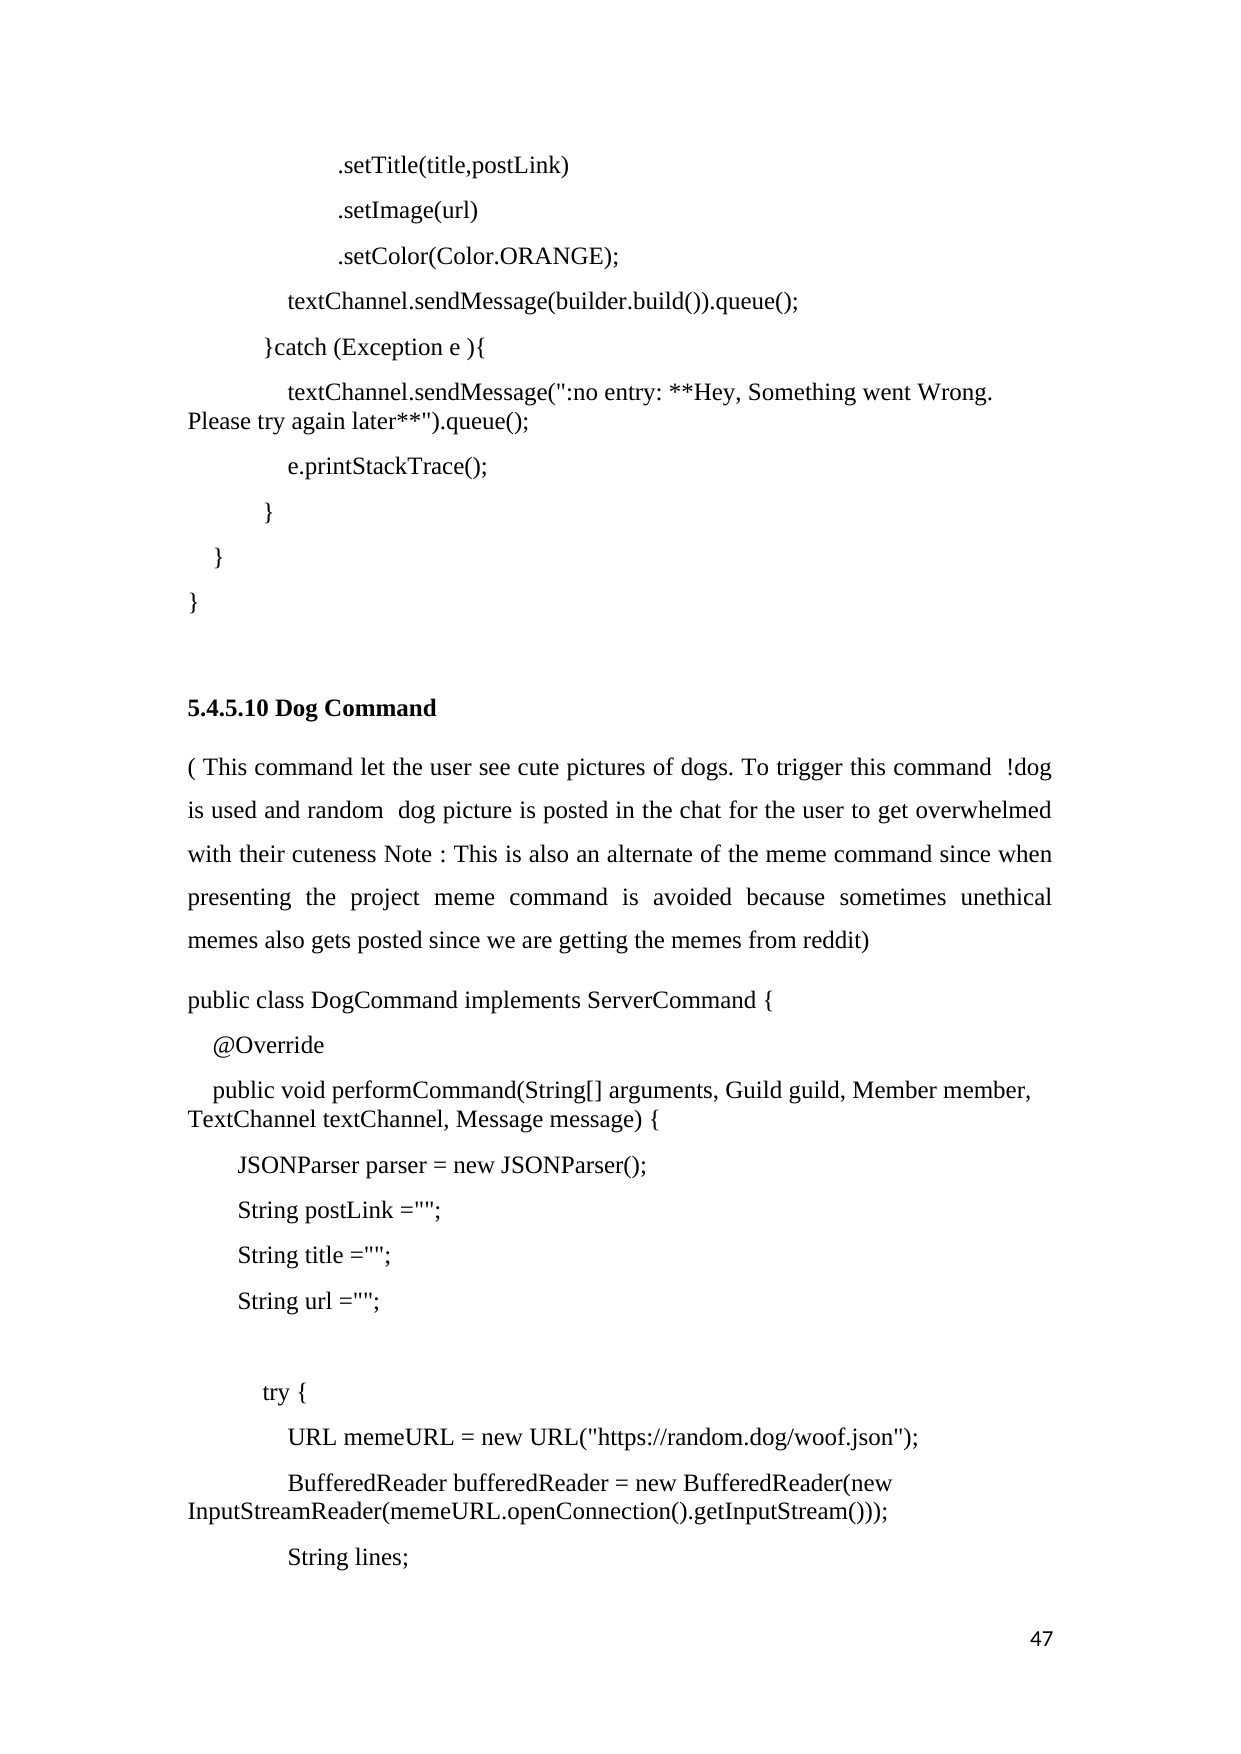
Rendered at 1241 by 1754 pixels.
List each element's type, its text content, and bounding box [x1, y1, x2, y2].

text String url =""; [187, 1286, 1053, 1315]
text try { [187, 1377, 1053, 1406]
text String postLink =""; [187, 1195, 1053, 1224]
text }catch (Exception e ){ [187, 332, 1053, 360]
text .setImage(url) [187, 195, 1053, 224]
text 5.4.5.10 Dog Command [187, 693, 1053, 721]
text ( This command let the user see cute pictures of dogs. To trigger this command !dog is used and random dog picture is posted in the chat for the user to get overwhelmed with their cuteness Note : This is also an alternate of the meme command since when presenting the project meme command is avoided because sometimes unethical memes also gets posted since we are getting the memes from reddit) [187, 752, 1053, 954]
text e.printStackTrace(); [187, 451, 1053, 480]
text textChannel.sendMessage(":no entry: **Hey, Something went Wrong. Please try again later**").queue(); [187, 377, 1053, 434]
text String lines; [187, 1542, 1053, 1571]
text } [187, 587, 1053, 616]
text @Override [187, 1030, 1053, 1059]
text URL memeURL = new URL("https://random.dog/woof.json"); [187, 1422, 1053, 1451]
text } [187, 542, 1053, 571]
text JSONParser parser = new JSONParser(); [187, 1150, 1053, 1178]
text BufferedReader bufferedReader = new BufferedReader(new InputStreamReader(memeURL.openConnection().getInputStream())); [187, 1468, 1053, 1525]
text textChannel.sendMessage(builder.build()).queue(); [187, 286, 1053, 315]
text .setColor(Color.ORANGE); [187, 241, 1053, 269]
text } [187, 497, 1053, 525]
text public void performCommand(String[] arguments, Guild guild, Member member, TextChannel textChannel, Message message) { [187, 1076, 1053, 1133]
text public class DogCommand implements ServerCommand { [187, 985, 1053, 1013]
text String title =""; [187, 1241, 1053, 1269]
text .setTitle(title,postLink) [187, 150, 1053, 179]
